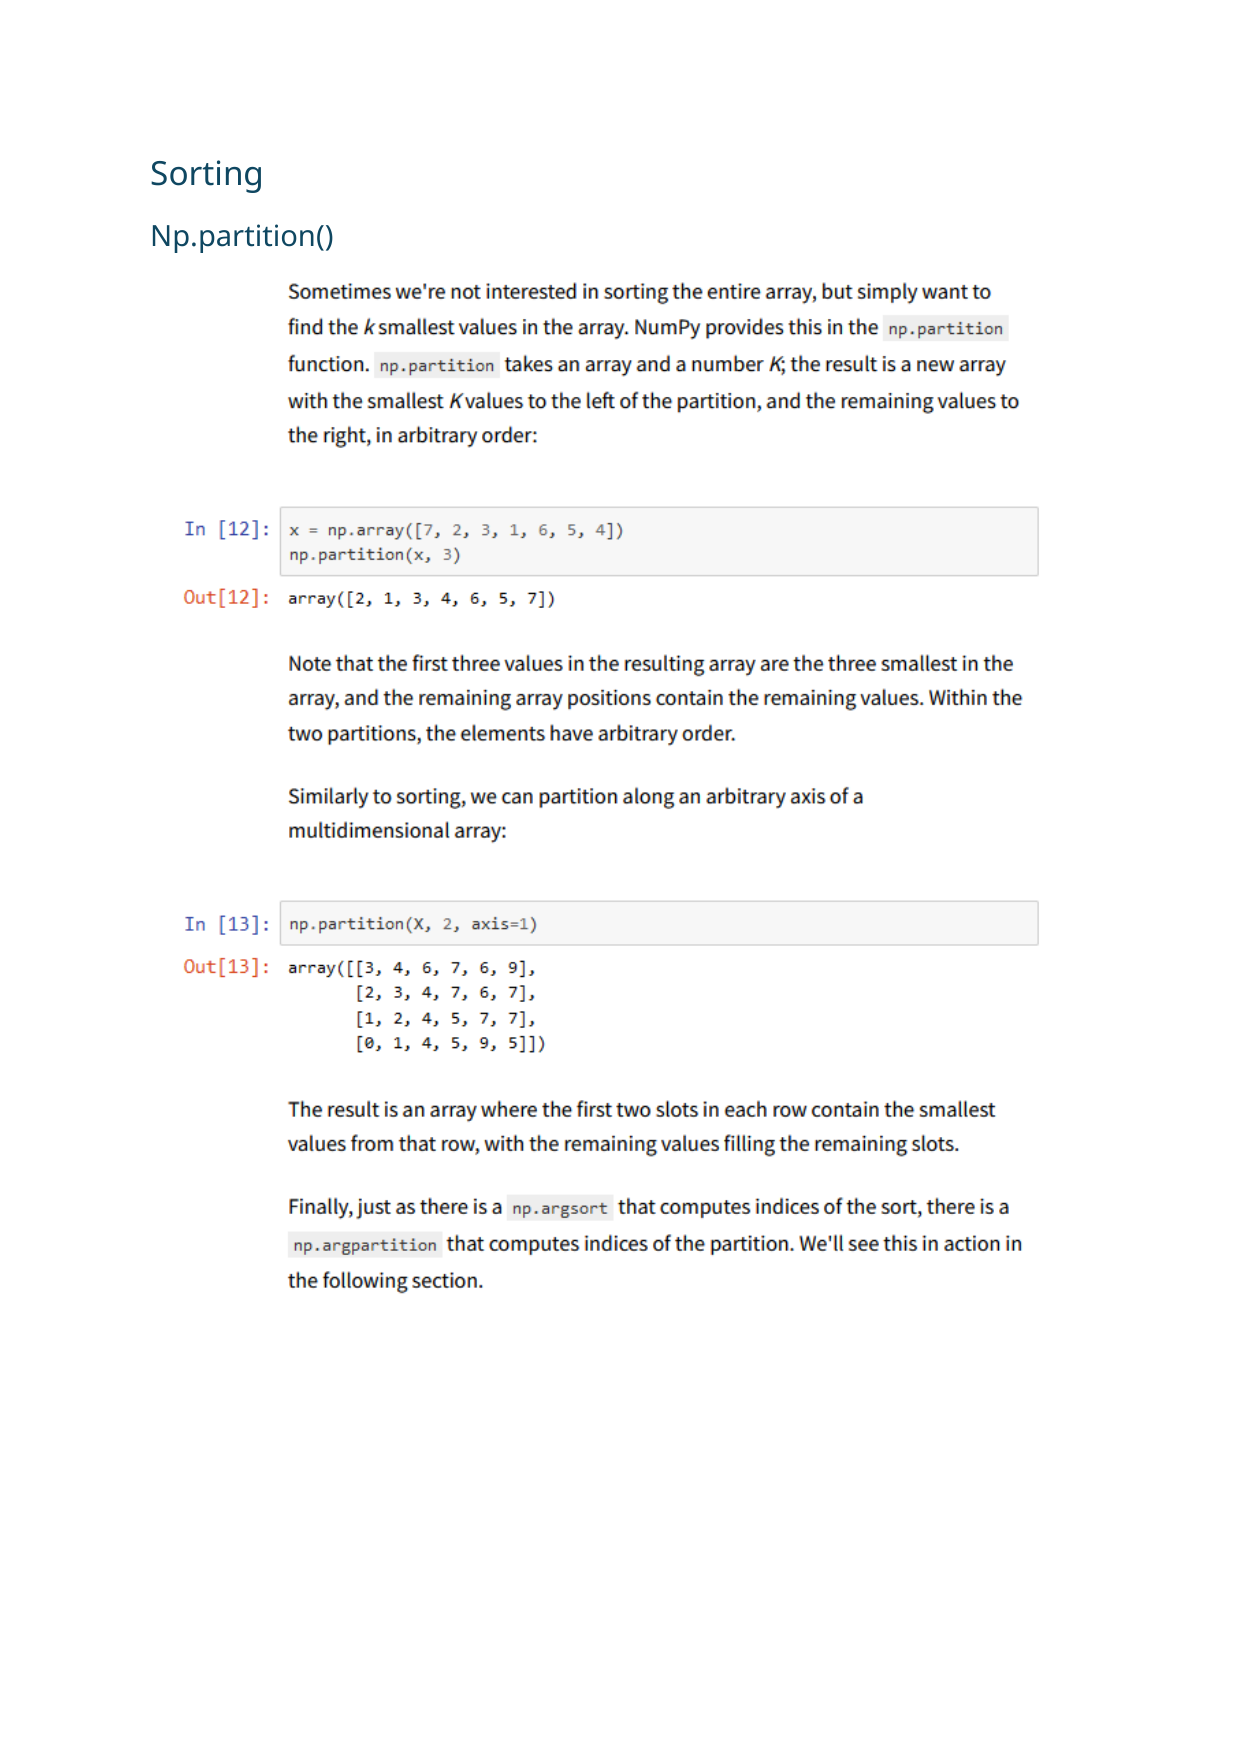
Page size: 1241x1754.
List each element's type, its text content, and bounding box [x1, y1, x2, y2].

picture [150, 266, 1091, 1307]
subtitle Sorting [150, 150, 1090, 195]
subtitle Np.partition() [150, 216, 1090, 255]
